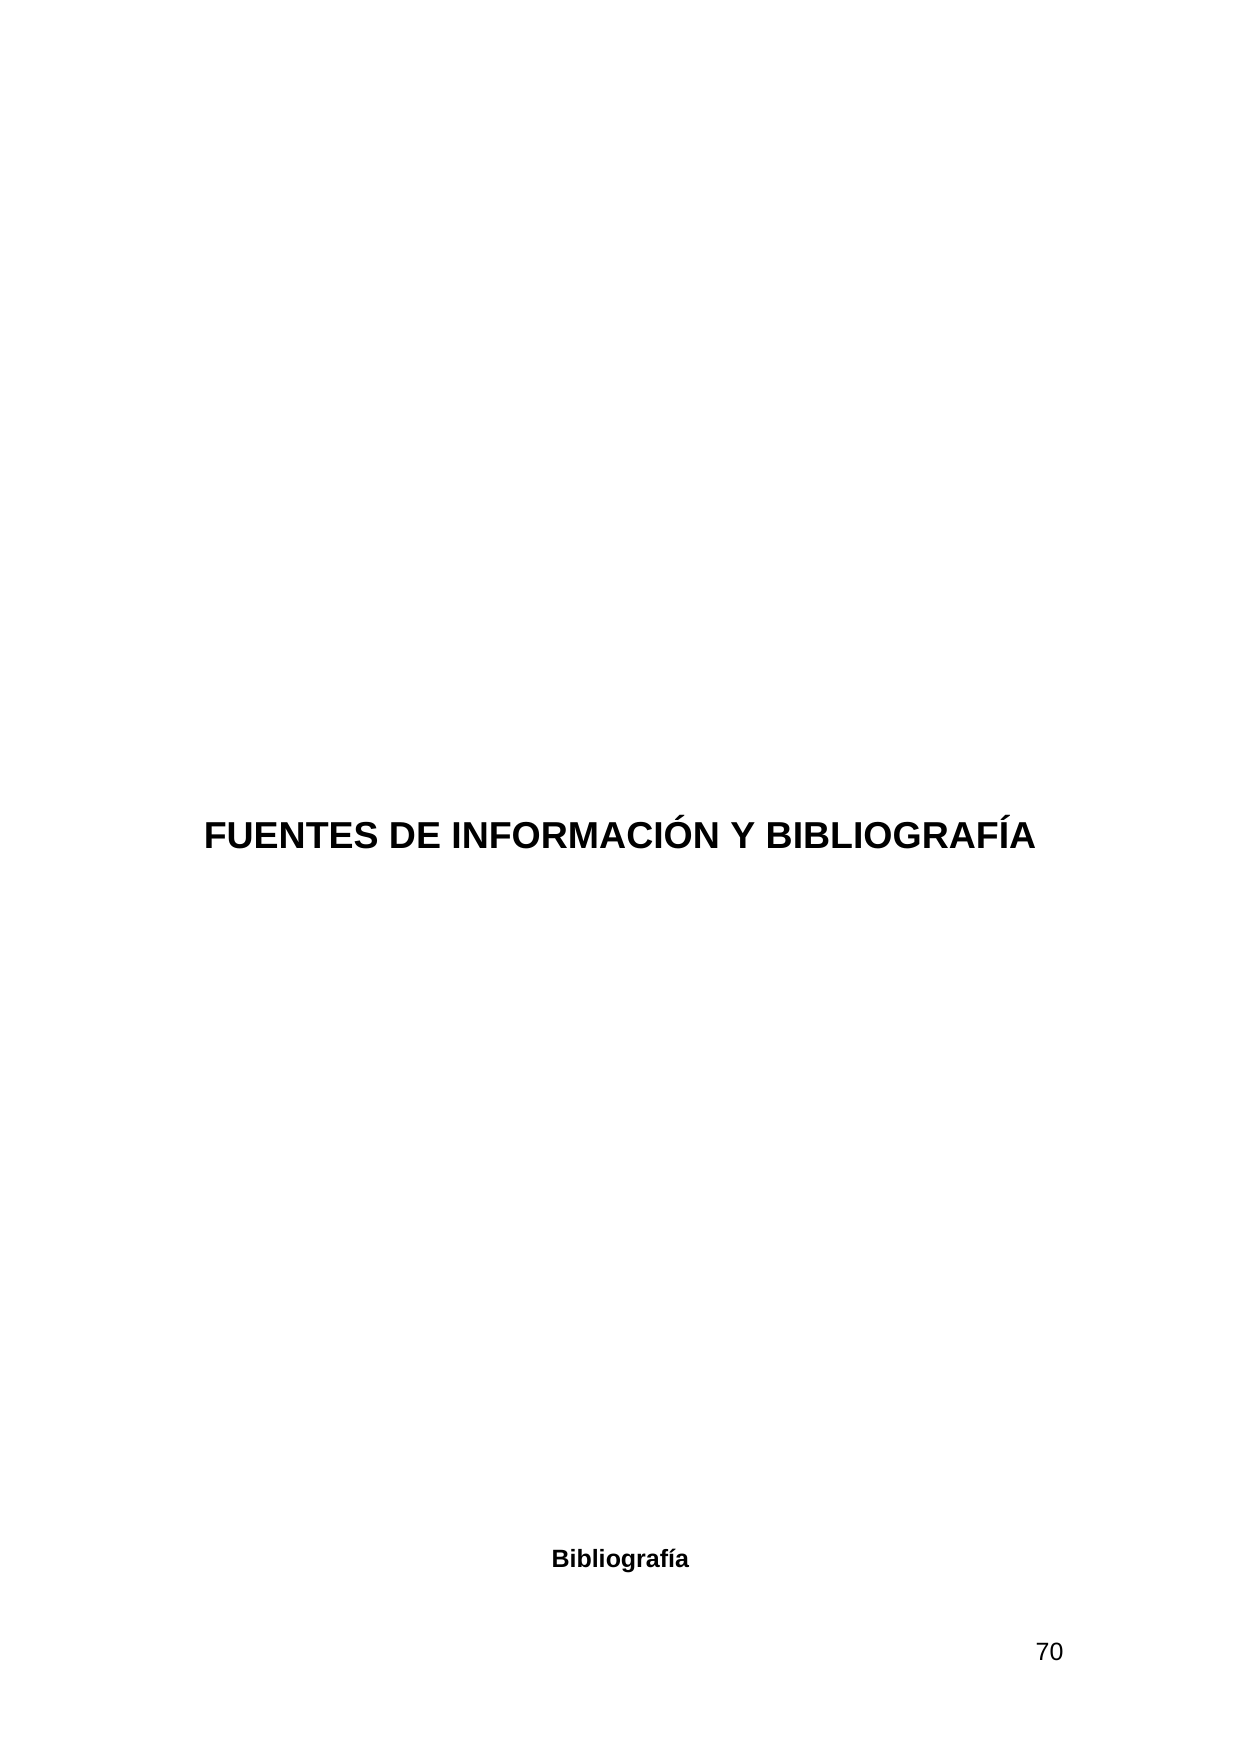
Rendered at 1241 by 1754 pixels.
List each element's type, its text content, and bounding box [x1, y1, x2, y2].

subtitle FUENTES DE INFORMACIÓN Y BIBLIOGRAFÍA [177, 814, 1063, 857]
